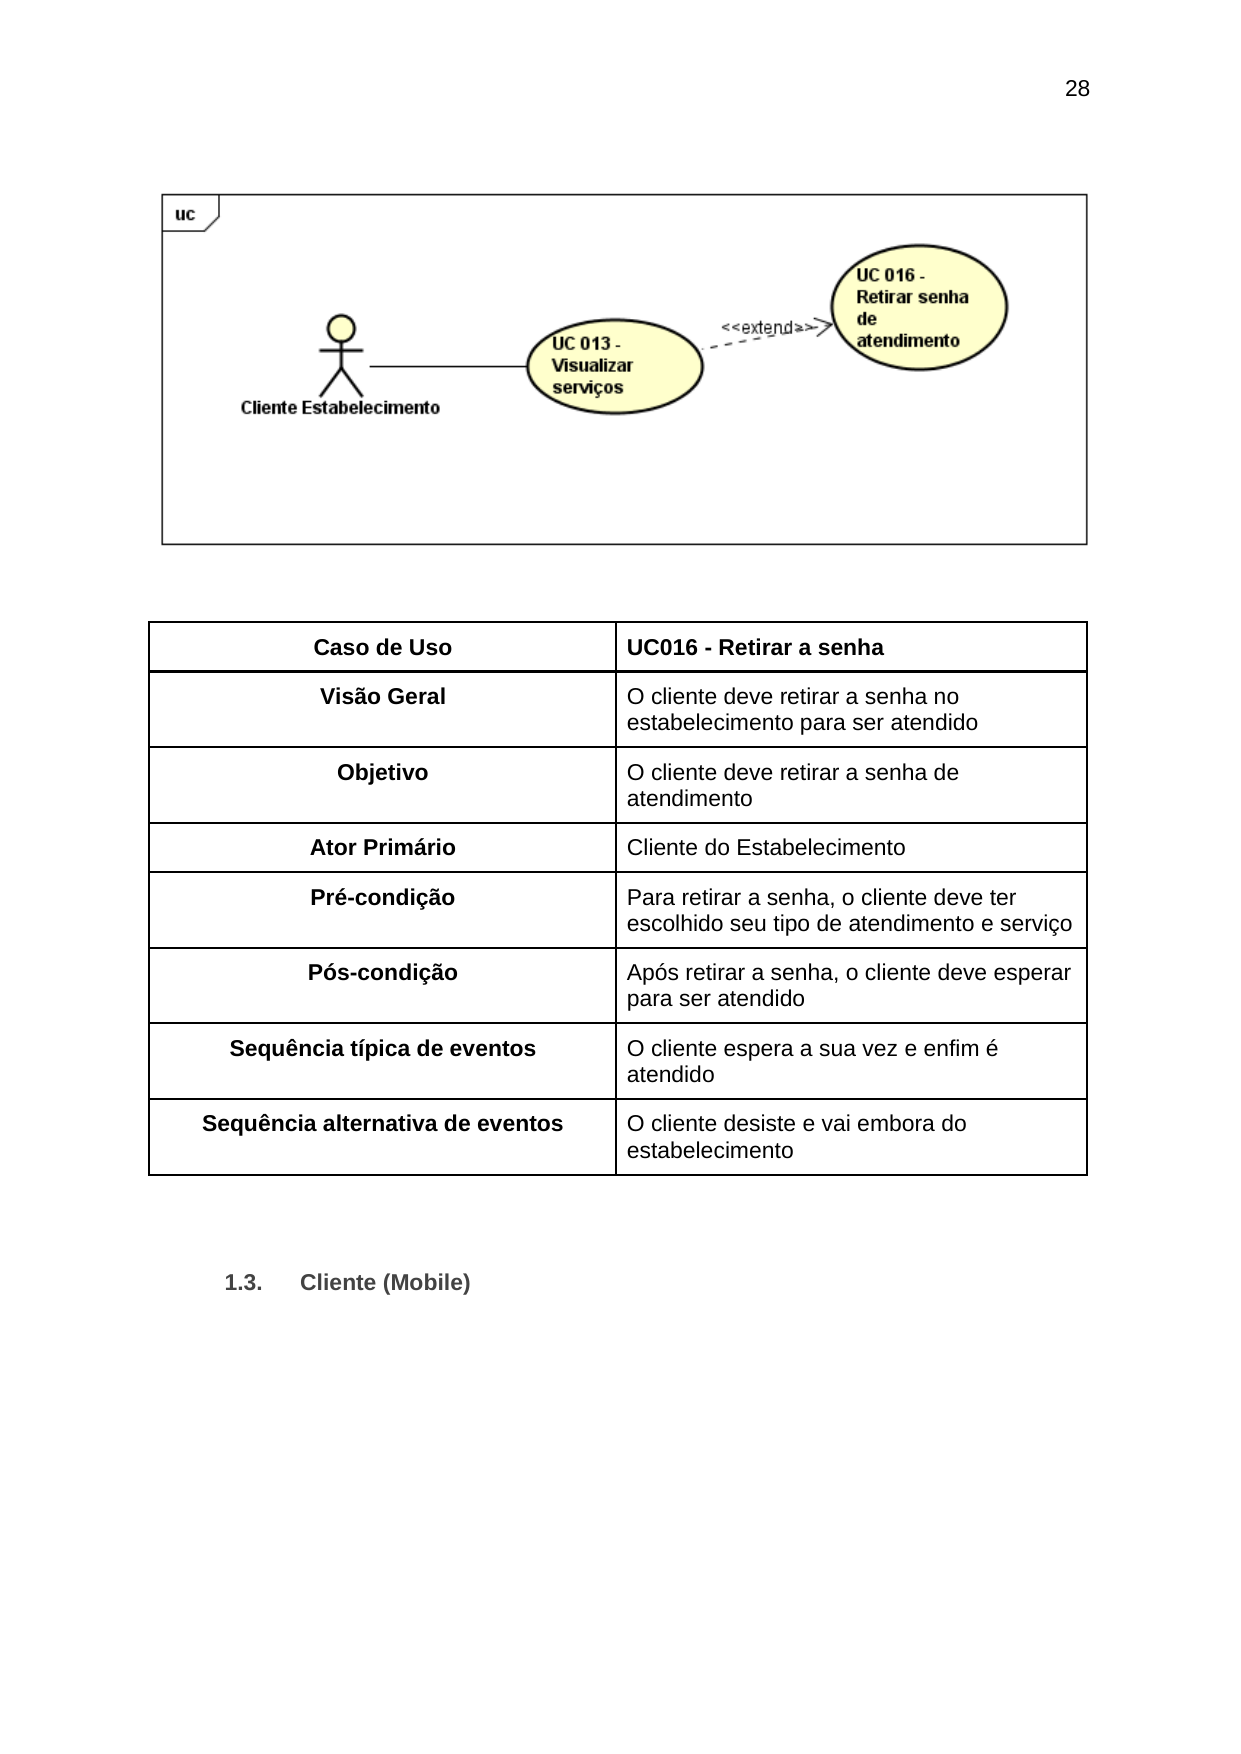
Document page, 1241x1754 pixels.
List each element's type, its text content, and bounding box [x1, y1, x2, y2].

table_cell Sequência típica de eventos [150, 1024, 615, 1098]
table_cell Sequência alternativa de eventos [150, 1100, 615, 1173]
table_header Caso de Uso [150, 623, 615, 670]
table_cell Ator Primário [150, 824, 615, 871]
table_cell O cliente desiste e vai embora do estabelecimento [617, 1100, 1086, 1173]
table_cell Visão Geral [150, 673, 615, 746]
table_cell Pré-condição [150, 873, 615, 947]
table_cell Após retirar a senha, o cliente deve esperar para ser atendido [617, 949, 1086, 1022]
table_cell Pós-condição [150, 949, 615, 1022]
table_cell O cliente espera a sua vez e enfim é atendido [617, 1024, 1086, 1098]
table_cell O cliente deve retirar a senha de atendimento [617, 748, 1086, 822]
table_cell Objetivo [150, 748, 615, 822]
table_cell Cliente do Estabelecimento [617, 824, 1086, 871]
picture [150, 180, 1102, 557]
table_cell O cliente deve retirar a senha no estabelecimento para ser atendido [617, 673, 1086, 746]
table_cell Para retirar a senha, o cliente deve ter escolhido seu tipo de atendimento e serviço [617, 873, 1086, 947]
table_header UC016 - Retirar a senha [617, 623, 1086, 670]
subtitle Cliente (Mobile) [262, 1269, 1090, 1296]
